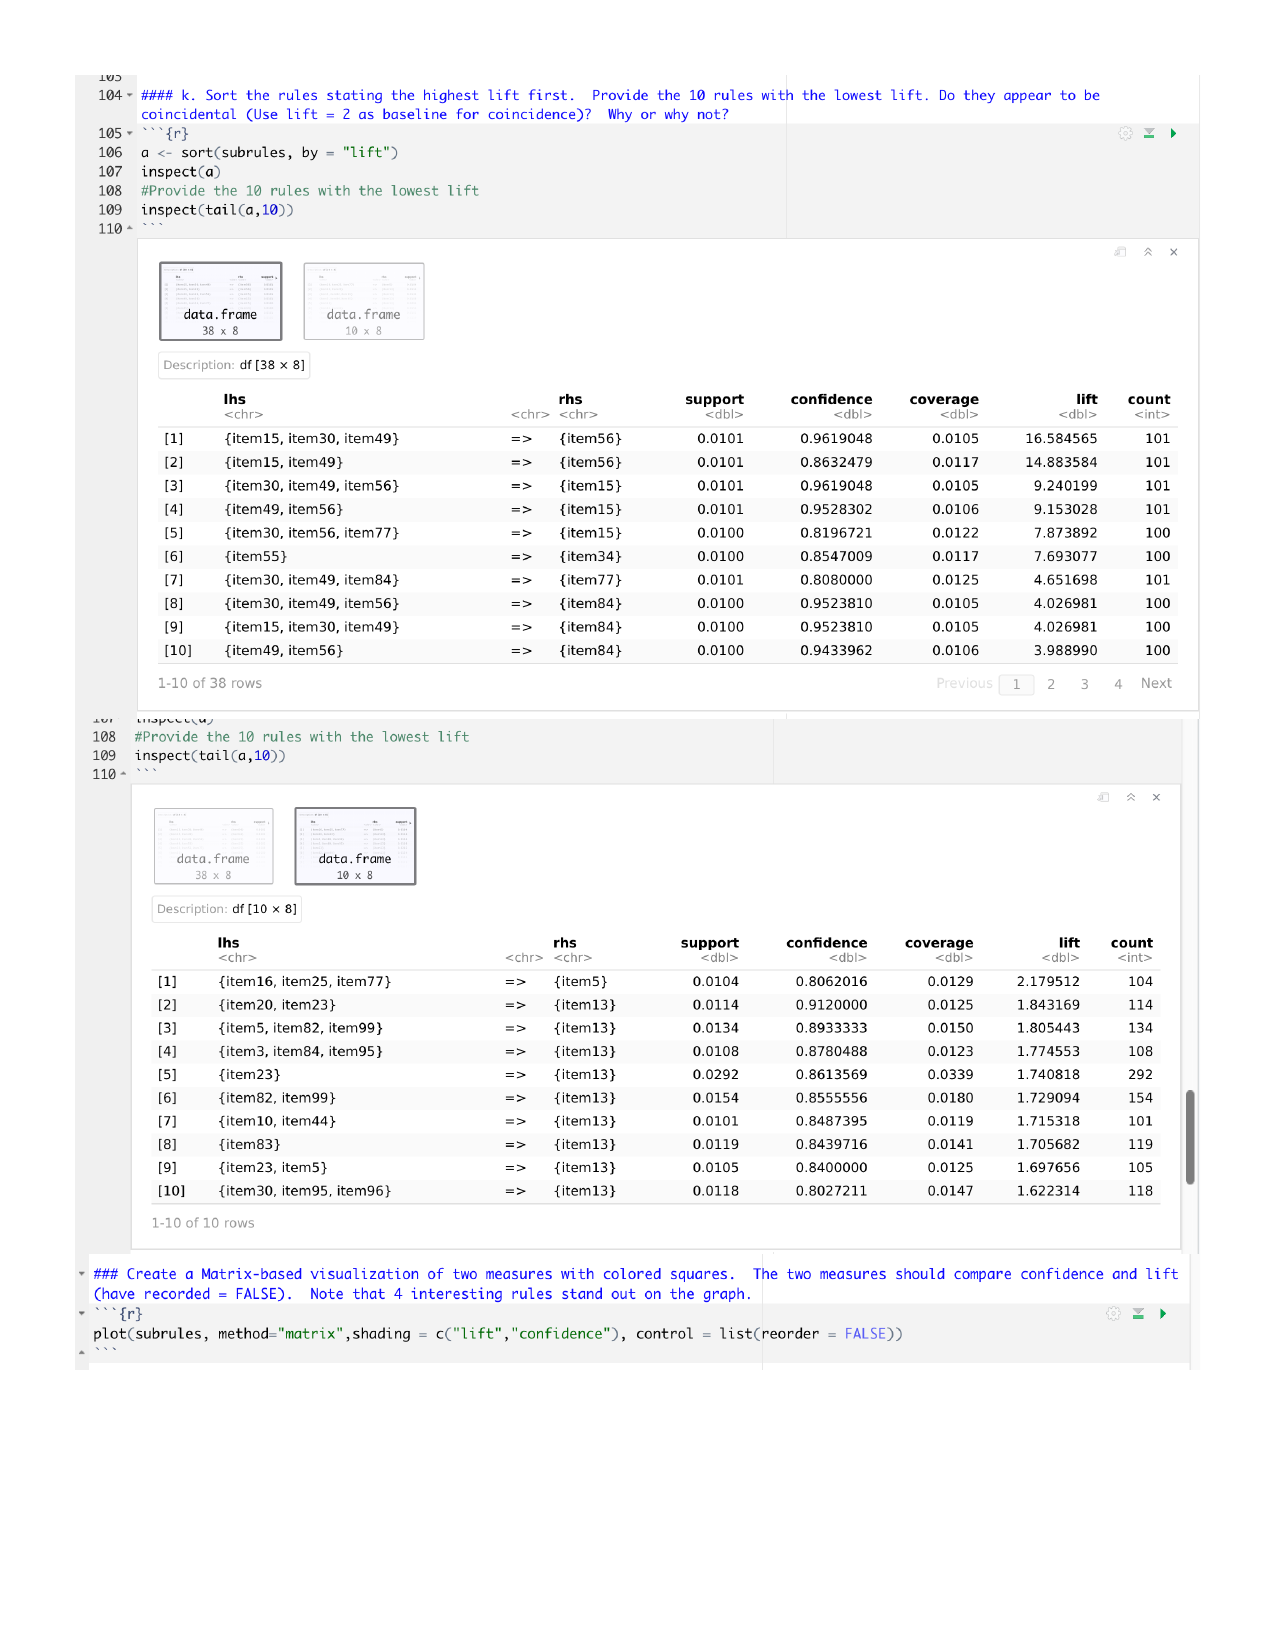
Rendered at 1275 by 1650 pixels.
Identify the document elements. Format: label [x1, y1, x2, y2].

picture [75, 75, 1200, 1370]
